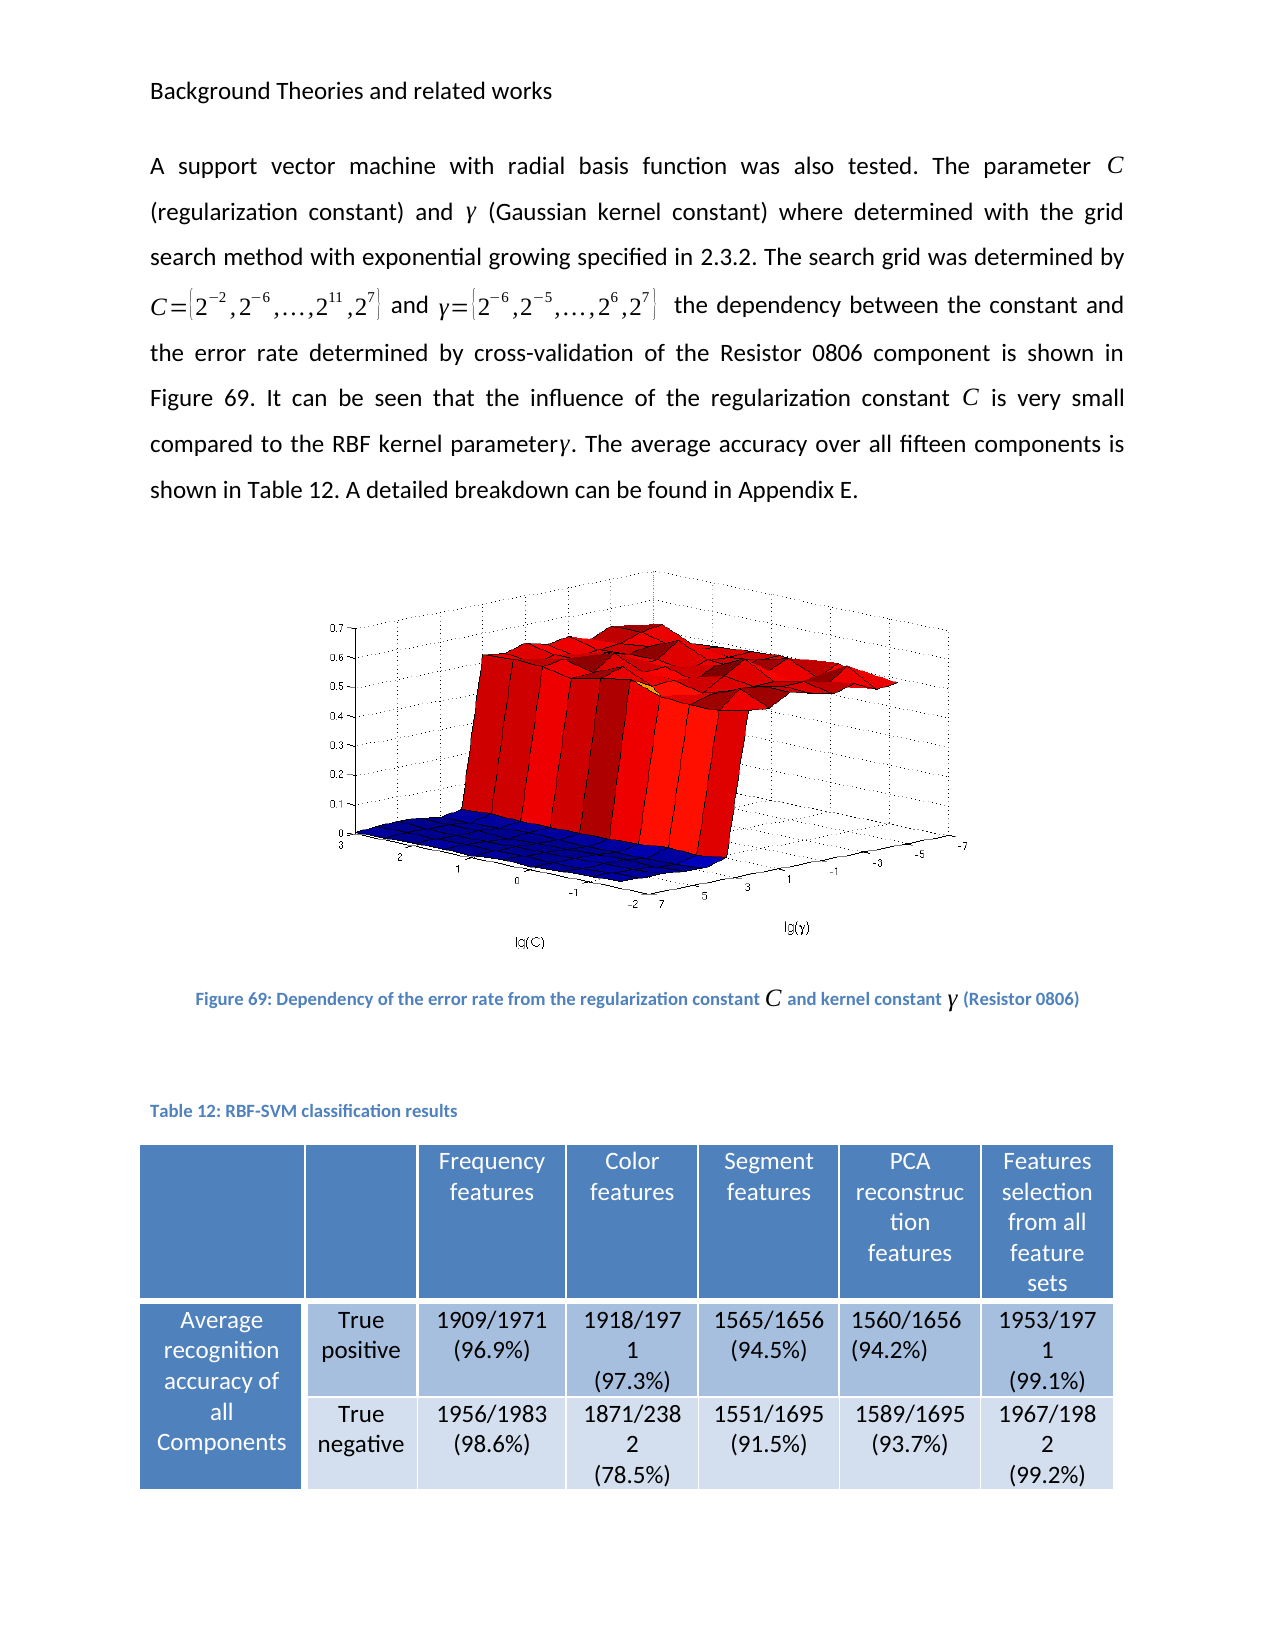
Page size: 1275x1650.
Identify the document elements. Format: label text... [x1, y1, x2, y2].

table_cell 1551/1695 (91.5%) [699, 1398, 839, 1489]
table_header Features selection from all feature sets [982, 1145, 1113, 1298]
table_cell True negative [308, 1398, 417, 1489]
table_cell Average recognition accuracy of all Components [140, 1304, 301, 1489]
table_header Segment features [699, 1145, 838, 1298]
table_cell 1565/1656 (94.5%) [699, 1304, 838, 1396]
table_header [306, 1145, 416, 1298]
table_cell 1918/1971 (97.3%) [567, 1304, 697, 1396]
table_cell 1956/1983 (98.6%) [418, 1398, 565, 1489]
table_cell 1871/2382 (78.5%) [567, 1398, 698, 1489]
table_cell 1953/1971 (99.1%) [982, 1304, 1113, 1396]
table_cell 1589/1695 (93.7%) [840, 1398, 980, 1489]
table_cell 1909/1971 (96.9%) [419, 1304, 565, 1396]
text A support vector machine with radial basis function was also tested. The parameter (regularization constant) and (Gaussian kernel constant) where determined with the grid search method with exponential growing specified in 2.3.2. The search grid was determined by and the dependency between the constant and the error rate determined by cross-validation of the Resistor 0806 component is shown in Figure 69. It can be seen that the influence of the regularization constant is very small compared to the RBF kernel parameter. The average accuracy over all fifteen components is shown in Table 12. A detailed breakdown can be found in Appendix E. [150, 150, 1125, 504]
table_header [140, 1145, 304, 1298]
table_header Frequency features [419, 1145, 565, 1298]
table_cell 1967/1982 (99.2%) [981, 1398, 1113, 1489]
table_cell 1560/1656 (94.2%) [840, 1304, 980, 1396]
picture [255, 540, 1020, 949]
table_header Color features [567, 1145, 697, 1298]
table_cell True positive [308, 1304, 416, 1396]
table_header PCA reconstruction features [840, 1145, 980, 1298]
